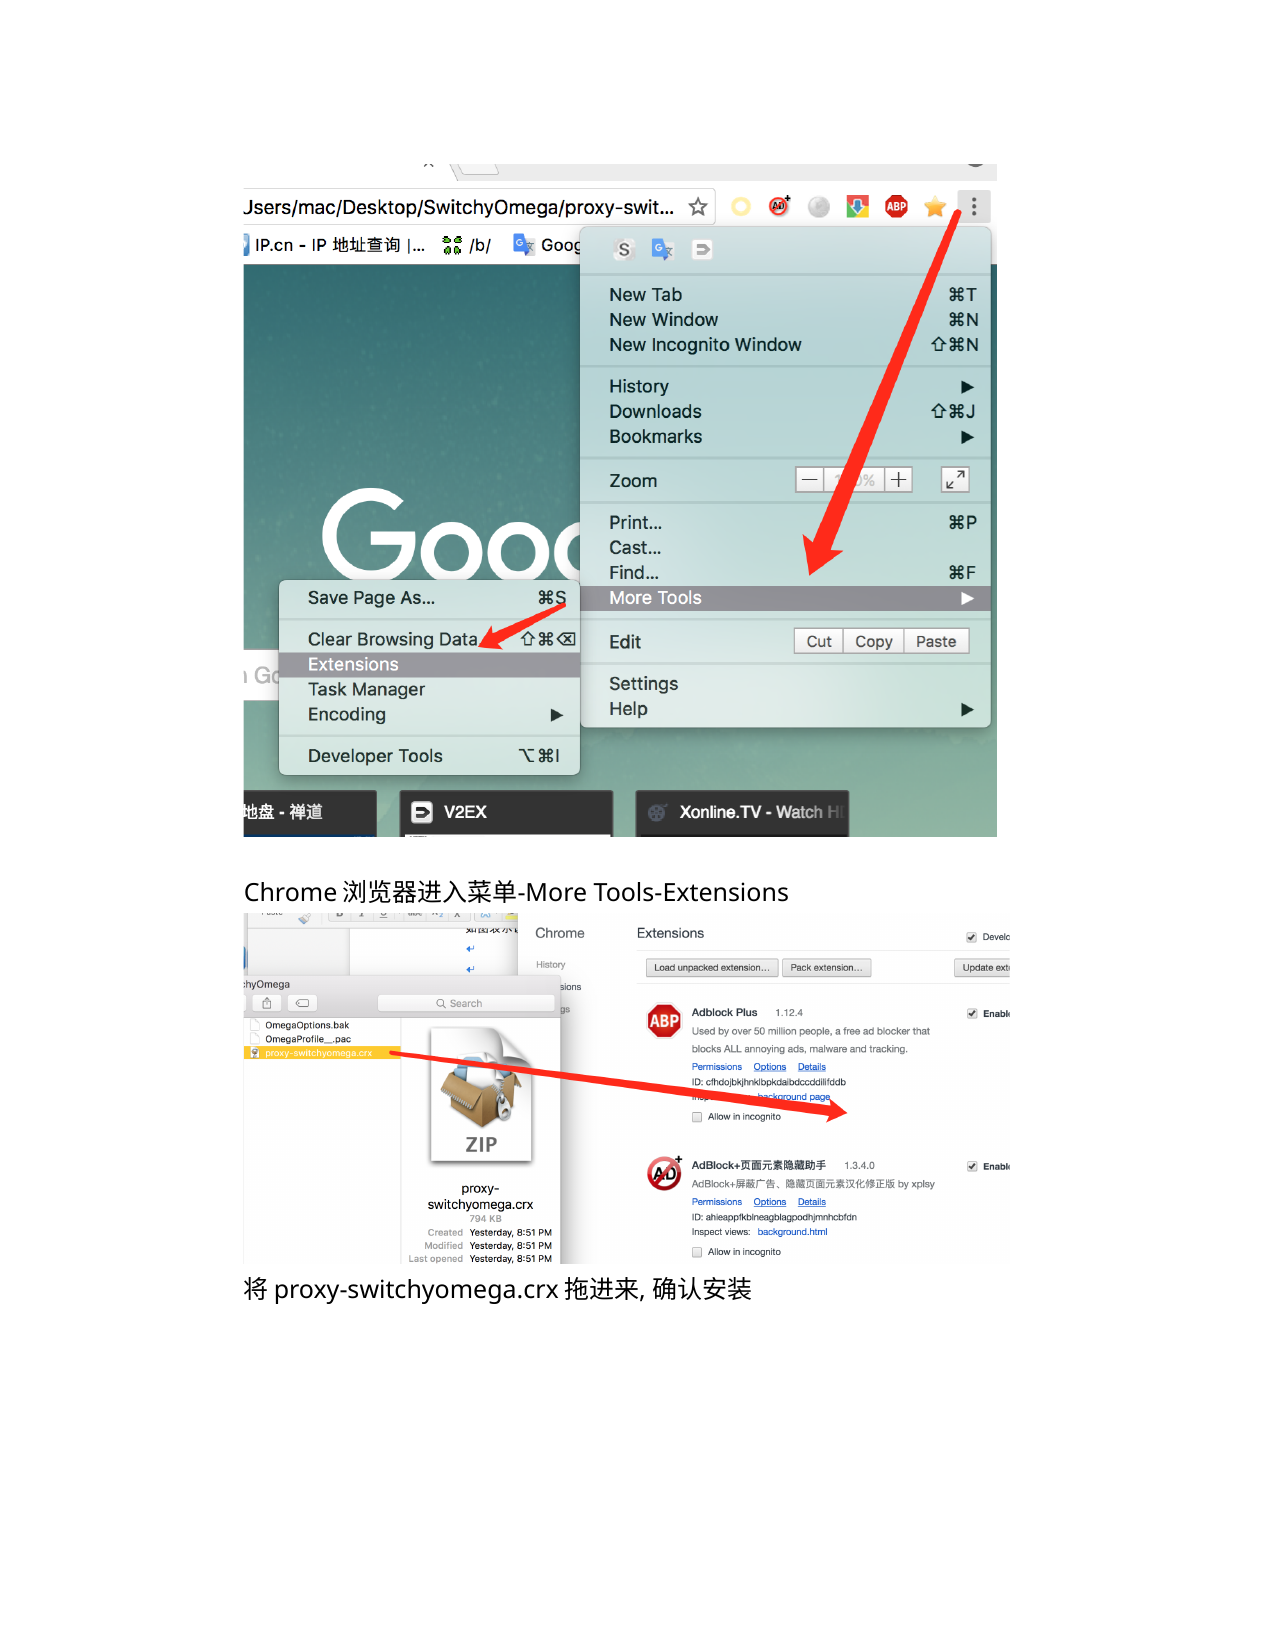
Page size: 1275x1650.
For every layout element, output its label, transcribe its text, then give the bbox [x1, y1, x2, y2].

list Chrome浏览器进入菜单-More Tools-Extensions [243, 869, 1125, 913]
picture [243, 164, 997, 837]
list 将proxy-switchyomega.crx拖进来, 确认安装 [243, 1266, 1125, 1310]
picture [243, 913, 1010, 1264]
